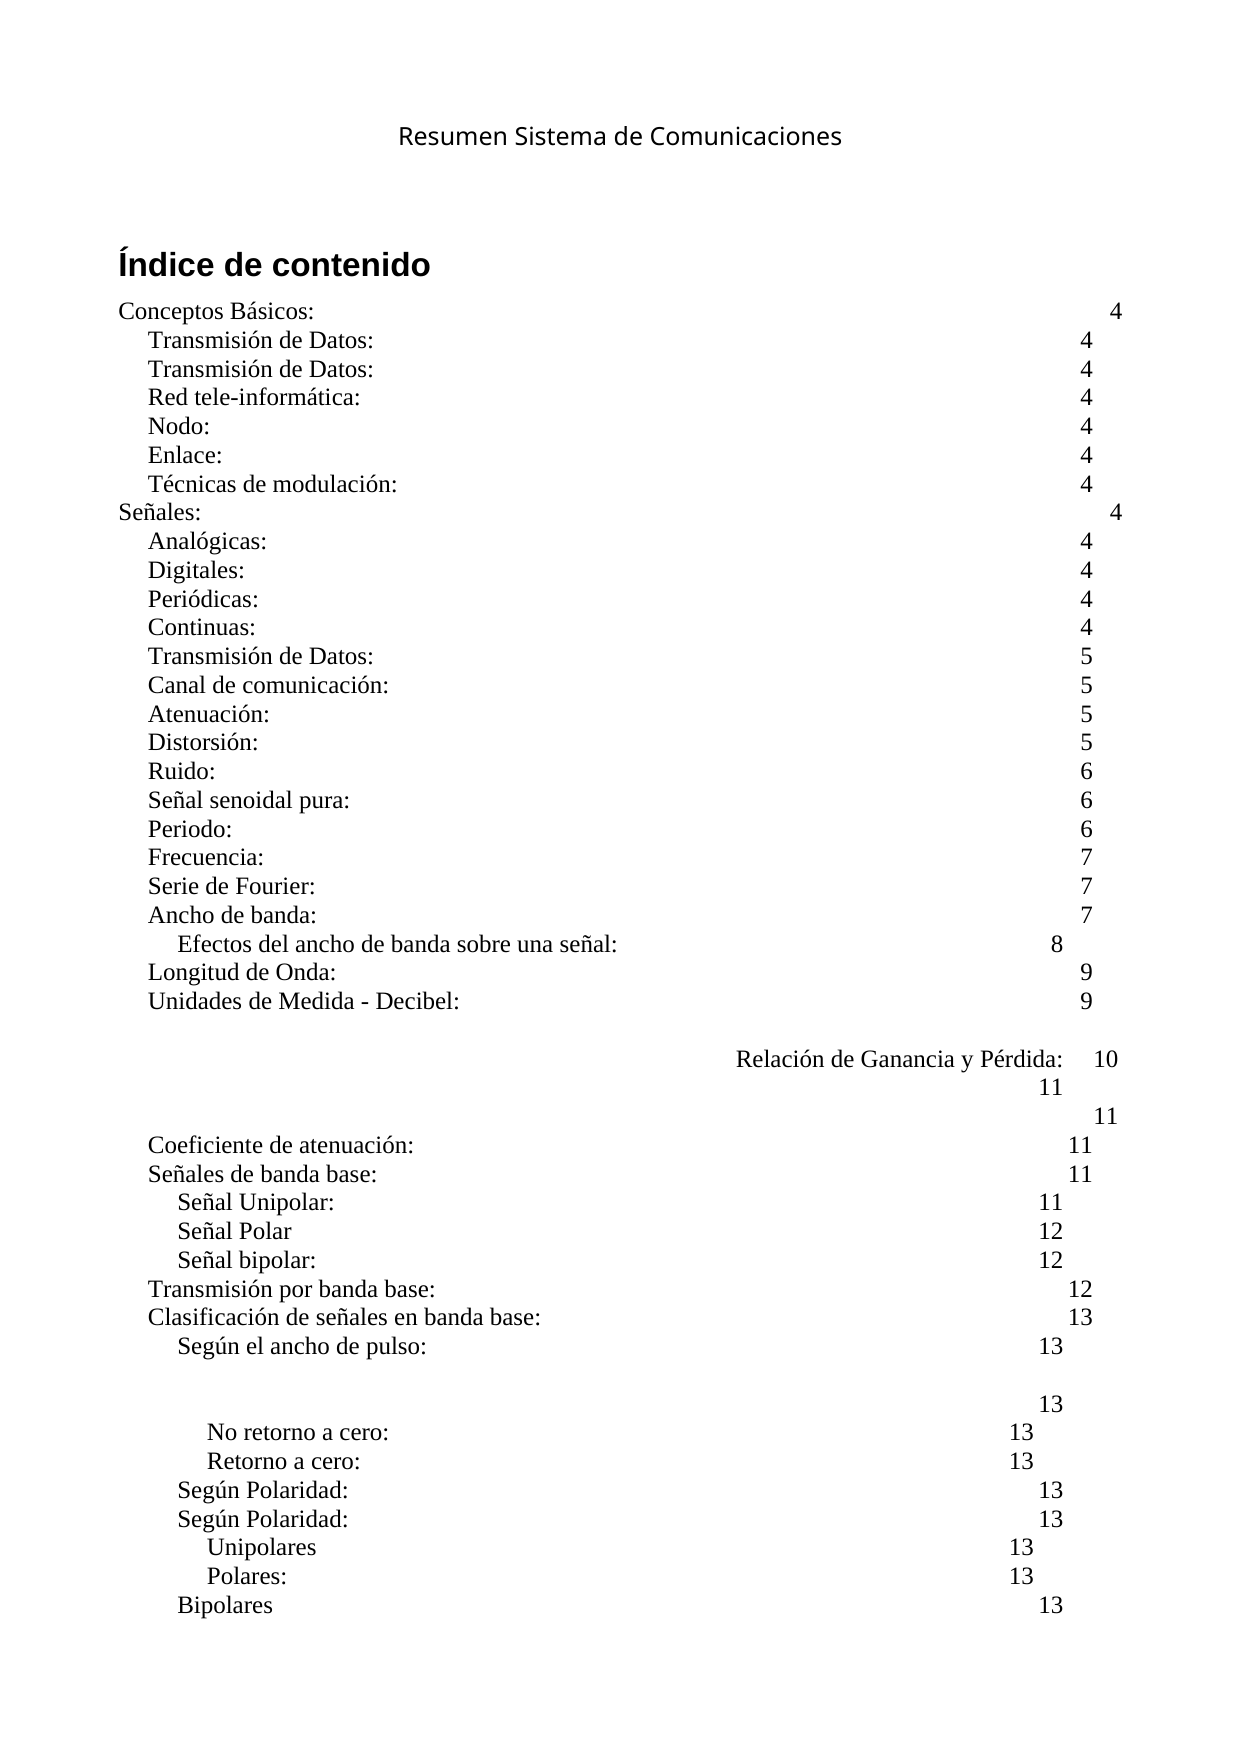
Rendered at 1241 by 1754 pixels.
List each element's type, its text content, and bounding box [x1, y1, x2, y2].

text Índice de contenido [118, 245, 1122, 284]
text Resumen Sistema de Comunicaciones [118, 118, 1122, 152]
